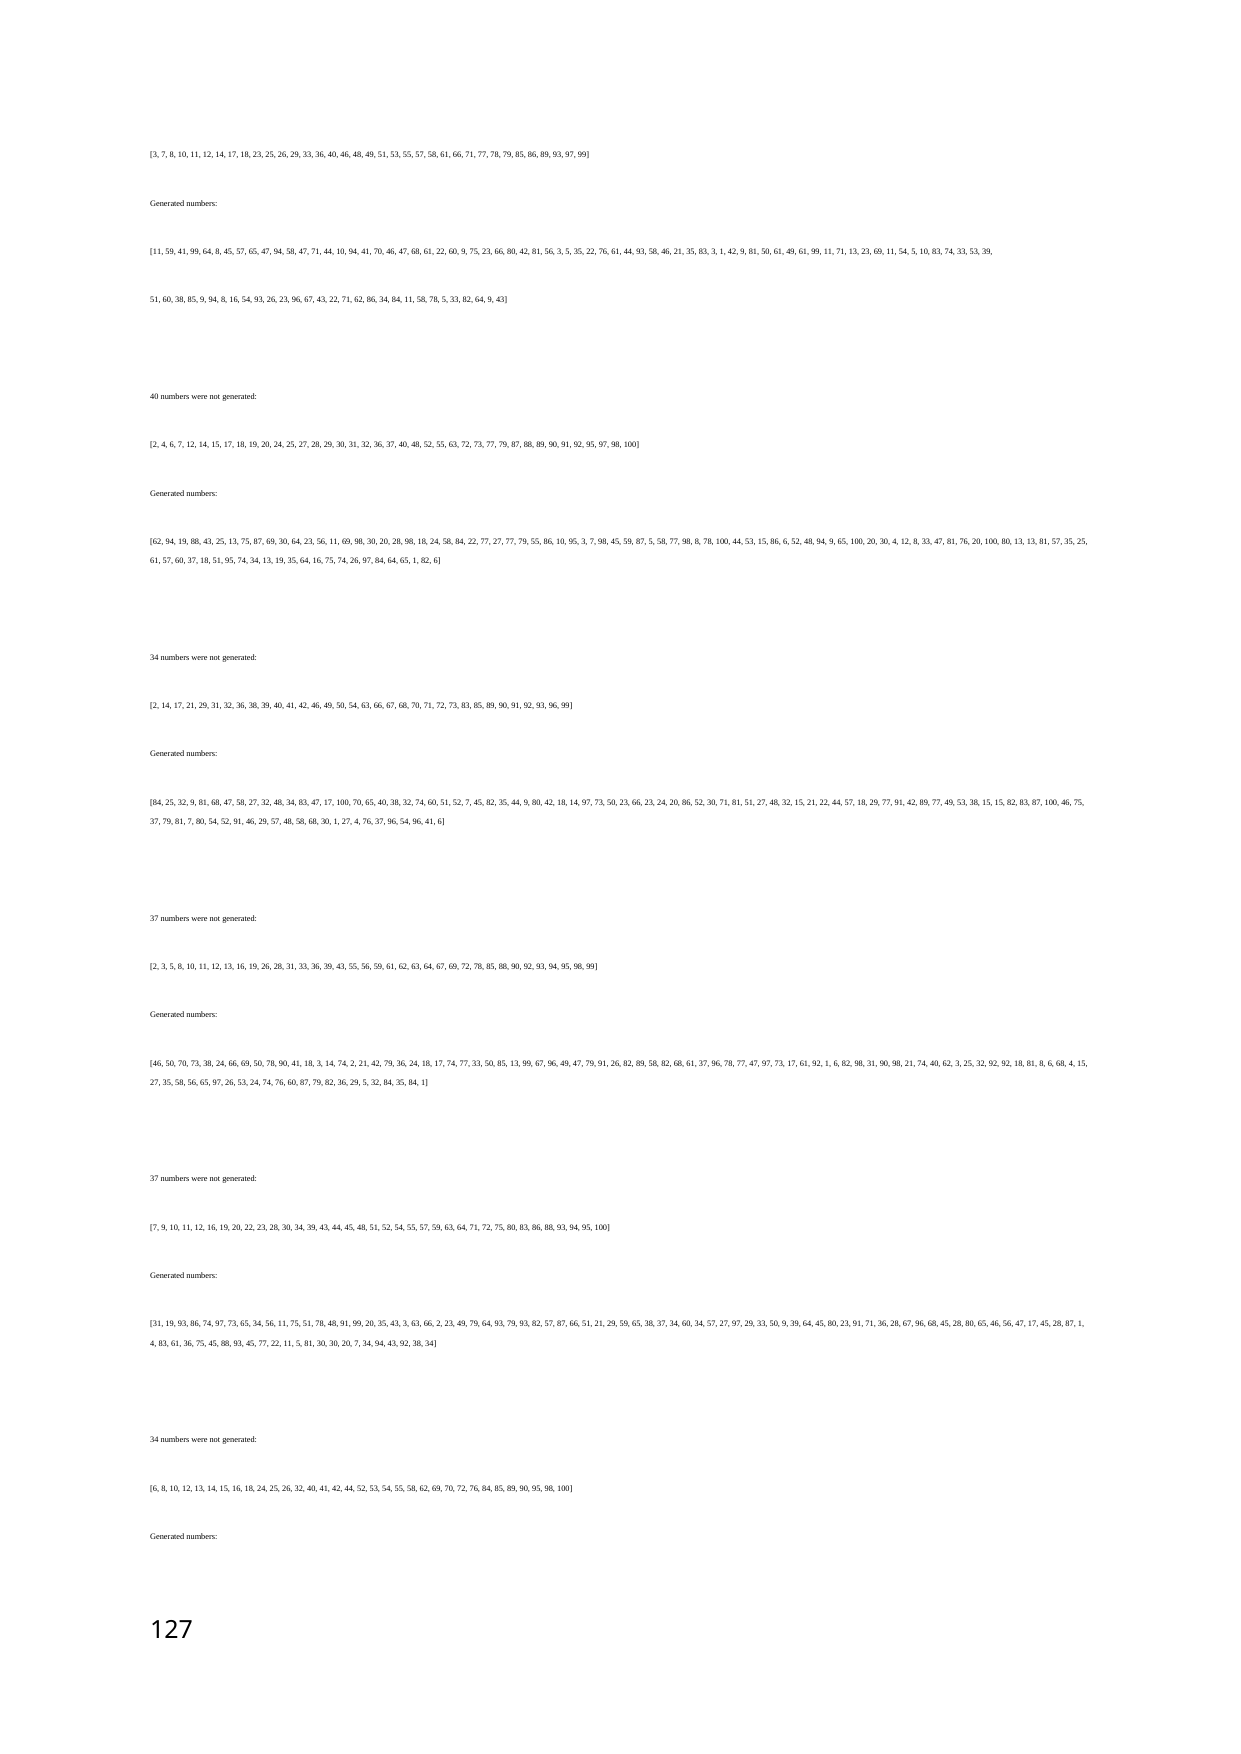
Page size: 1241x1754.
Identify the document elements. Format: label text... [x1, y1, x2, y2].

text [62, 94, 19, 88, 43, 25, 13, 75, 87, 69, 30, 64, 23, 56, 11, 69, 98, 30, 20, 28, 98, 18, 24, 58, 84, 22, 77, 27, 77, 79, 55, 86, 10, 95, 3, 7, 98, 45, 59, 87, 5, 58, 77, 98, 8, 78, 100, 44, 53, 15, 86, 6, 52, 48, 94, 9, 65, 100, 20, 30, 4, 12, 8, 33, 47, 81, 76, 20, 100, 80, 13, 13, 81, 57, 35, 25, 61, 57, 60, 37, 18, 51, 95, 74, 34, 13, 19, 35, 64, 16, 75, 74, 26, 97, 84, 64, 65, 1, 82, 6] [150, 537, 1090, 565]
text [46, 50, 70, 73, 38, 24, 66, 69, 50, 78, 90, 41, 18, 3, 14, 74, 2, 21, 42, 79, 36, 24, 18, 17, 74, 77, 33, 50, 85, 13, 99, 67, 96, 49, 47, 79, 91, 26, 82, 89, 58, 82, 68, 61, 37, 96, 78, 77, 47, 97, 73, 17, 61, 92, 1, 6, 82, 98, 31, 90, 98, 21, 74, 40, 62, 3, 25, 32, 92, 92, 18, 81, 8, 6, 68, 4, 15, 27, 35, 58, 56, 65, 97, 26, 53, 24, 74, 76, 60, 87, 79, 82, 36, 29, 5, 32, 84, 35, 84, 1] [150, 1058, 1090, 1087]
text [31, 19, 93, 86, 74, 97, 73, 65, 34, 56, 11, 75, 51, 78, 48, 91, 99, 20, 35, 43, 3, 63, 66, 2, 23, 49, 79, 64, 93, 79, 93, 82, 57, 87, 66, 51, 21, 29, 59, 65, 38, 37, 34, 60, 34, 57, 27, 97, 29, 33, 50, 9, 39, 64, 45, 80, 23, 91, 71, 36, 28, 67, 96, 68, 45, 28, 80, 65, 46, 56, 47, 17, 45, 28, 87, 1, 4, 83, 61, 36, 75, 45, 88, 93, 45, 77, 22, 11, 5, 81, 30, 30, 20, 7, 34, 94, 43, 92, 38, 34] [150, 1319, 1090, 1348]
text [84, 25, 32, 9, 81, 68, 47, 58, 27, 32, 48, 34, 83, 47, 17, 100, 70, 65, 40, 38, 32, 74, 60, 51, 52, 7, 45, 82, 35, 44, 9, 80, 42, 18, 14, 97, 73, 50, 23, 66, 23, 24, 20, 86, 52, 30, 71, 81, 51, 27, 48, 32, 15, 21, 22, 44, 57, 18, 29, 77, 91, 42, 89, 77, 49, 53, 38, 15, 15, 82, 83, 87, 100, 46, 75, 37, 79, 81, 7, 80, 54, 52, 91, 46, 29, 57, 48, 58, 68, 30, 1, 27, 4, 76, 37, 96, 54, 96, 41, 6] [150, 797, 1090, 826]
